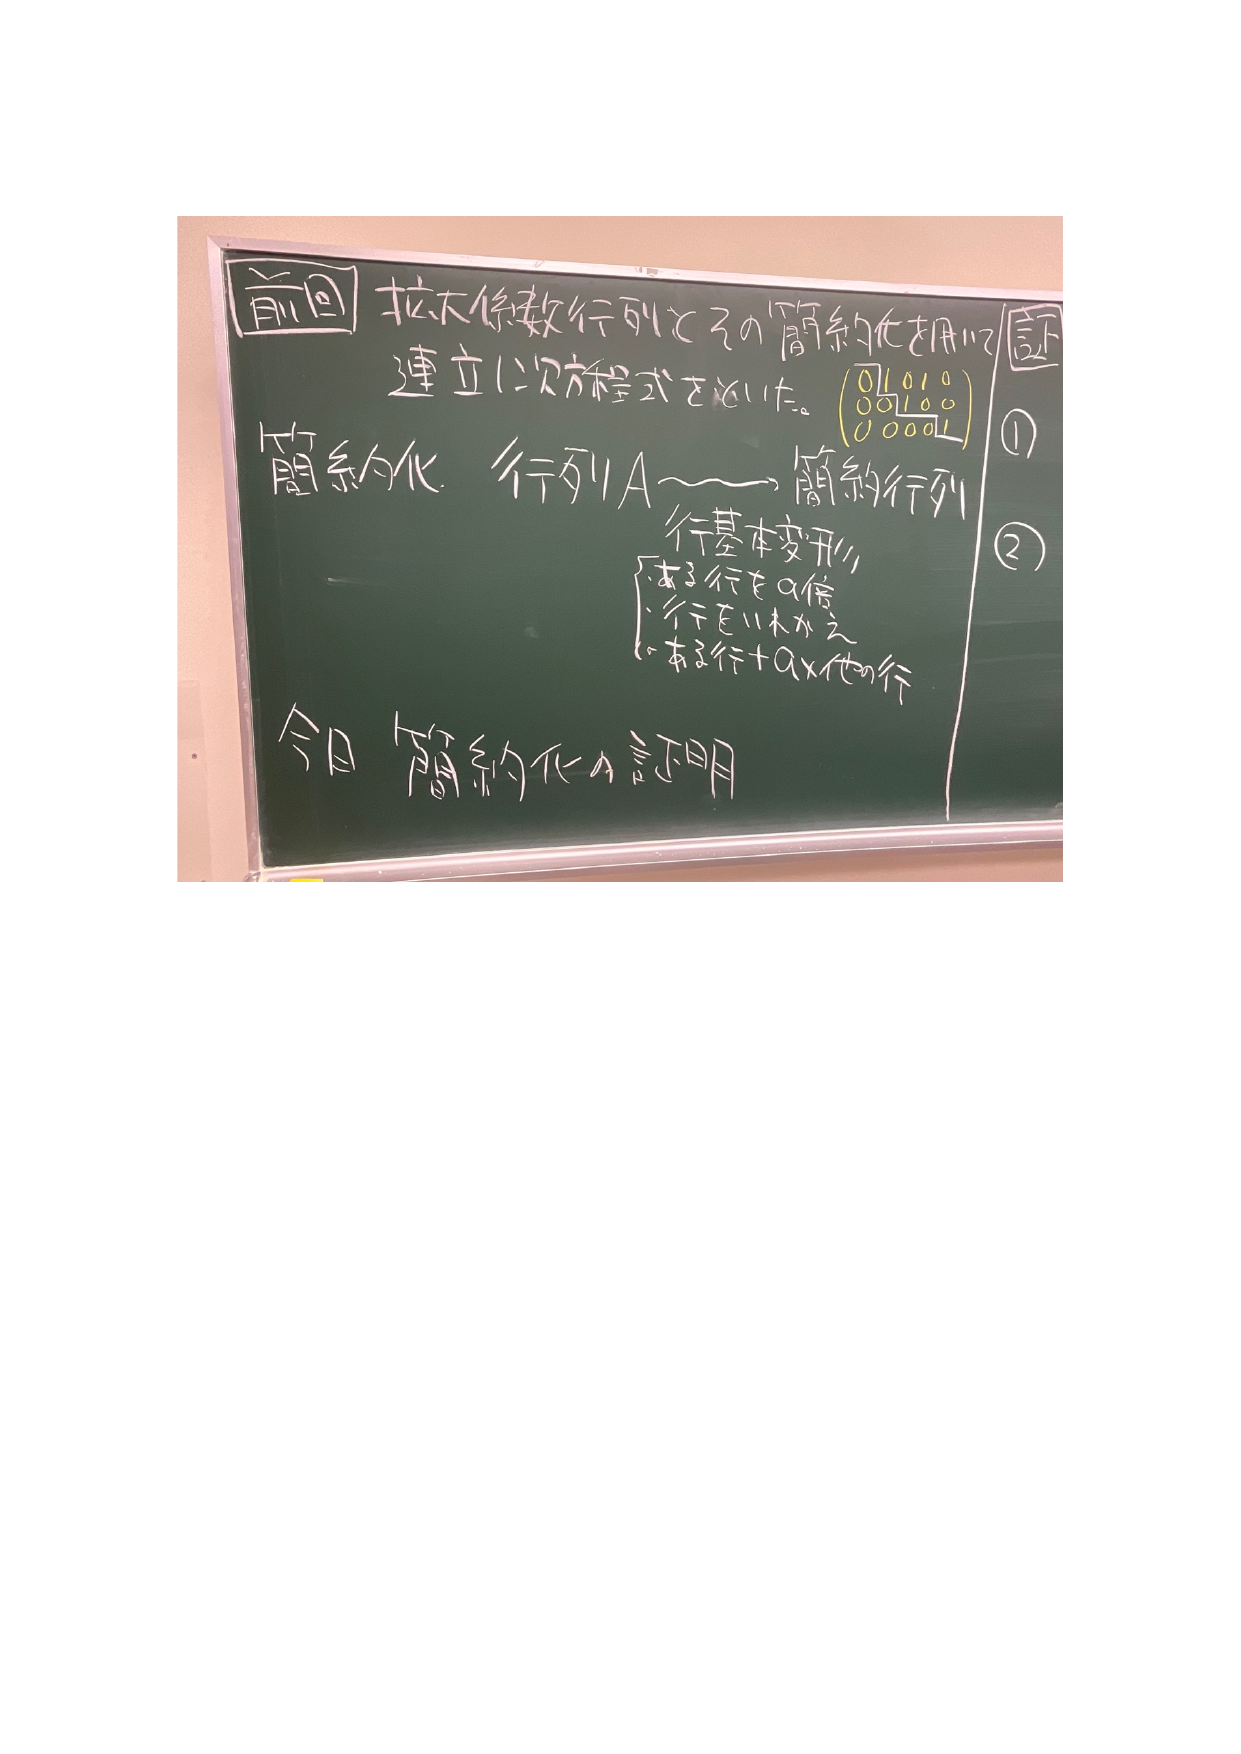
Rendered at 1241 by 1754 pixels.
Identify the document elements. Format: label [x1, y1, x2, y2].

picture [177, 216, 1063, 882]
